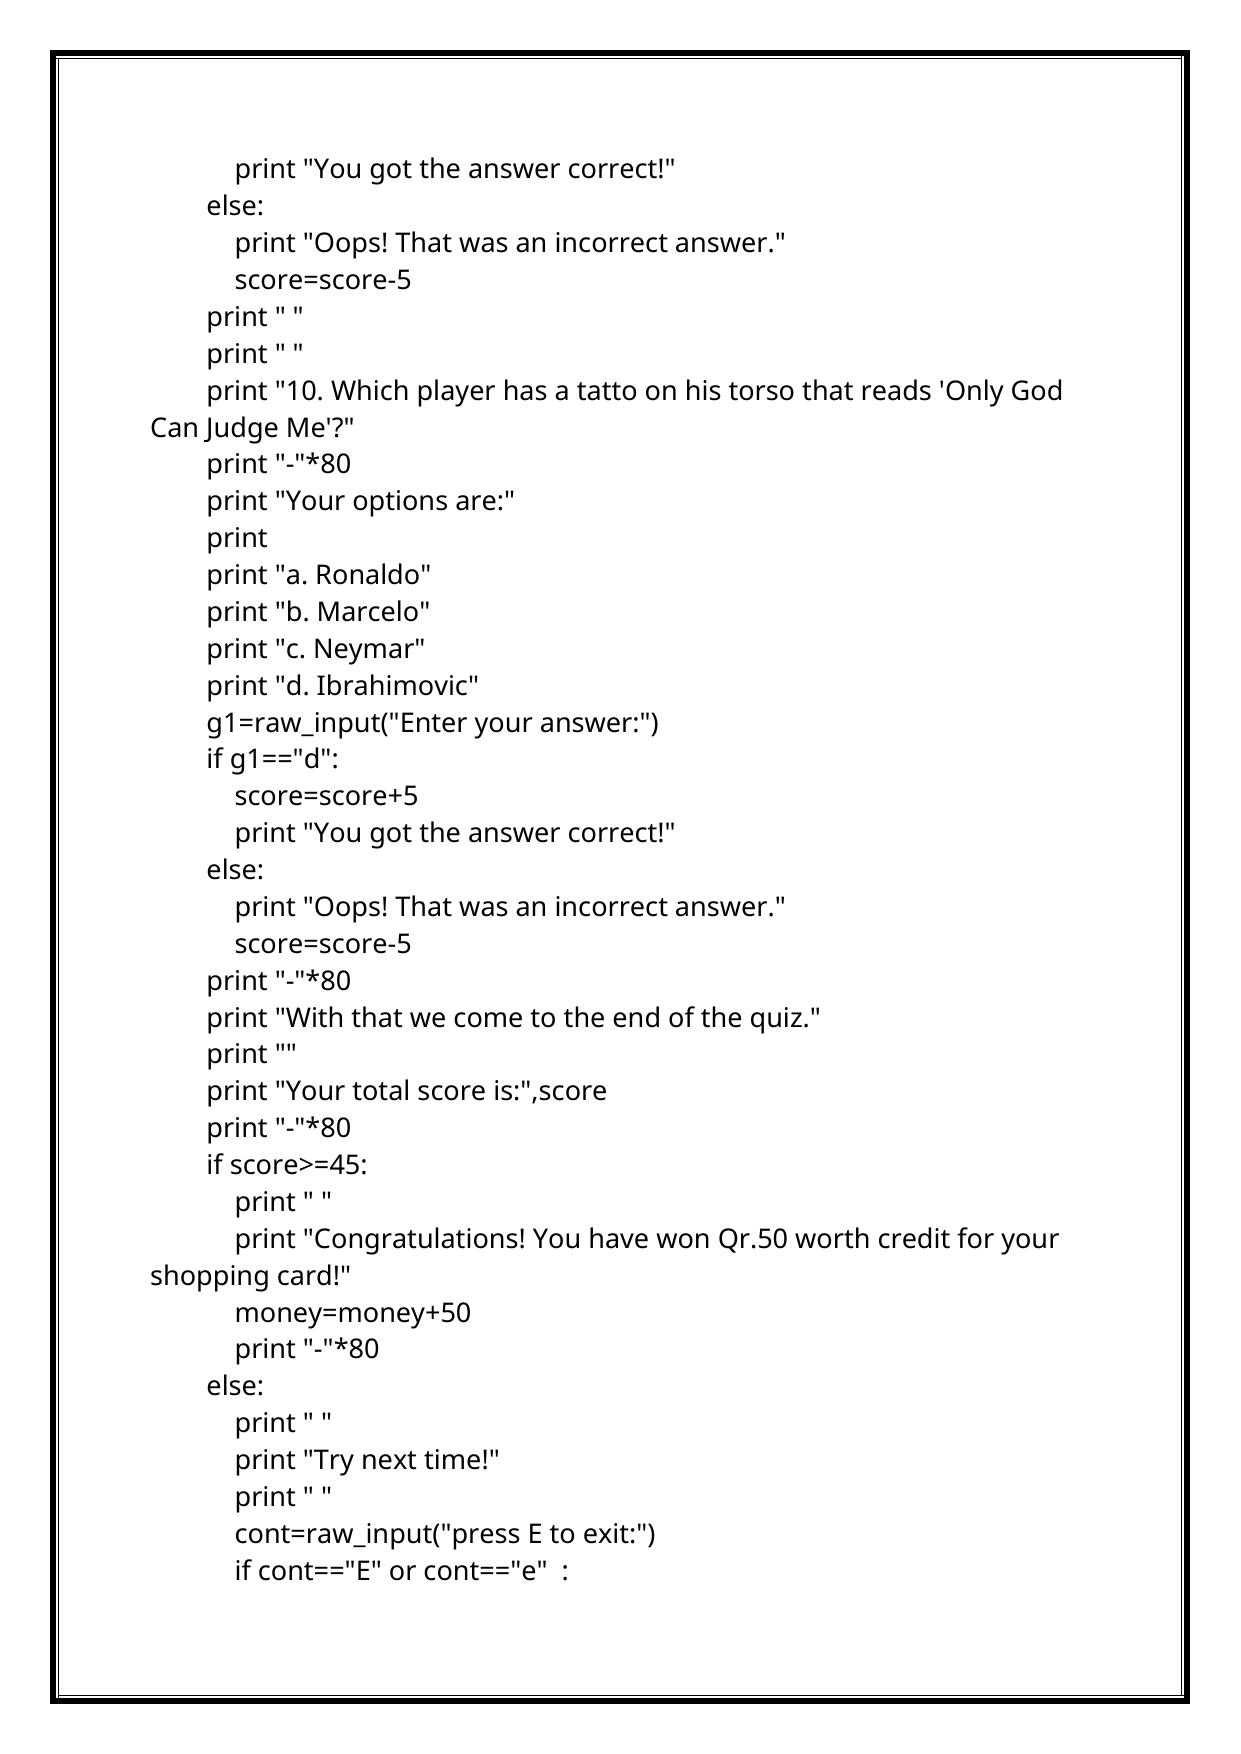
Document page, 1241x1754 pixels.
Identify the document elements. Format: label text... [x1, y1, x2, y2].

text print " " [150, 1477, 1090, 1514]
text print "" [150, 1035, 1090, 1072]
text print " " [150, 1182, 1090, 1219]
text else: [150, 187, 1090, 224]
text print [150, 519, 1090, 556]
text score=score-5 [150, 924, 1090, 961]
text print " " [150, 1404, 1090, 1441]
text if score>=45: [150, 1146, 1090, 1182]
text else: [150, 851, 1090, 887]
text print "You got the answer correct!" [150, 814, 1090, 851]
text print "Try next time!" [150, 1441, 1090, 1477]
text print "-"*80 [150, 445, 1090, 482]
text print "Congratulations! You have won Qr.50 worth credit for your shopping card!" [150, 1219, 1090, 1293]
text if cont=="E" or cont=="e" : [150, 1551, 1090, 1588]
text print "b. Marcelo" [150, 592, 1090, 629]
text score=score+5 [150, 777, 1090, 814]
text print "Your options are:" [150, 482, 1090, 519]
text print "-"*80 [150, 961, 1090, 998]
text print "-"*80 [150, 1330, 1090, 1367]
text print "a. Ronaldo" [150, 556, 1090, 592]
text print "d. Ibrahimovic" [150, 666, 1090, 703]
text print "Your total score is:",score [150, 1072, 1090, 1109]
text print "Oops! That was an incorrect answer." [150, 224, 1090, 261]
text print "c. Neymar" [150, 629, 1090, 666]
text print "With that we come to the end of the quiz." [150, 998, 1090, 1035]
text print "You got the answer correct!" [150, 150, 1090, 187]
text money=money+50 [150, 1293, 1090, 1330]
text print " " [150, 334, 1090, 371]
text print "-"*80 [150, 1109, 1090, 1146]
text else: [150, 1367, 1090, 1404]
text print "Oops! That was an incorrect answer." [150, 887, 1090, 924]
text g1=raw_input("Enter your answer:") [150, 703, 1090, 740]
text score=score-5 [150, 261, 1090, 297]
text print " " [150, 297, 1090, 334]
text print "10. Which player has a tatto on his torso that reads 'Only God Can Judge Me'?" [150, 371, 1090, 445]
text if g1=="d": [150, 740, 1090, 777]
text cont=raw_input("press E to exit:") [150, 1514, 1090, 1551]
